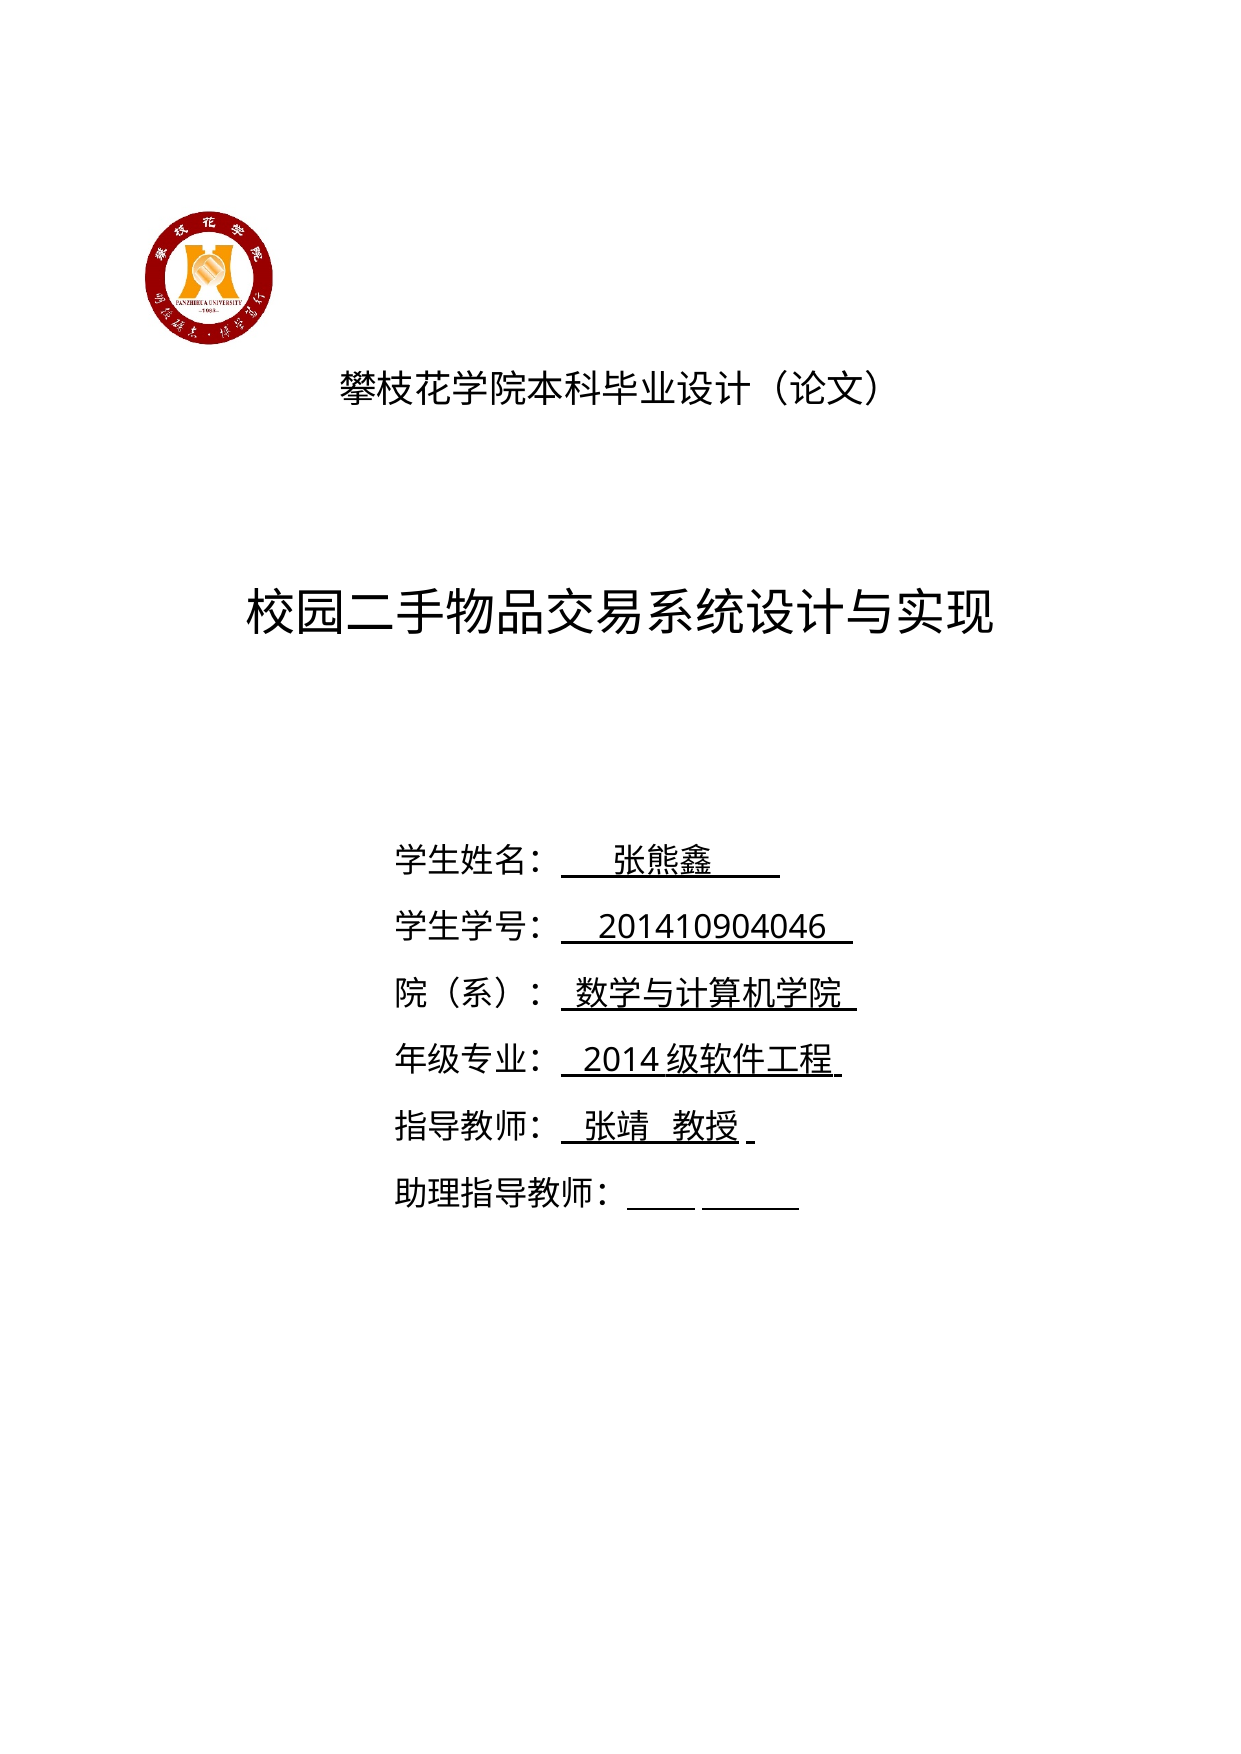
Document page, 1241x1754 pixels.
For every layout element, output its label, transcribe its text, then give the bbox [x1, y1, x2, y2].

text 院（系）： 数学与计算机学院 [177, 958, 1061, 1024]
text 年级专业： 2014级软件工程 [177, 1024, 1061, 1091]
text 攀枝花学院本科毕业设计（论文） [177, 353, 1063, 419]
text 学生学号： 201410904046 [177, 891, 1061, 958]
text 指导教师： 张靖 教授 [177, 1091, 1061, 1157]
picture [140, 198, 288, 357]
text 学生姓名： 张熊鑫 [177, 825, 1061, 891]
text 助理指导教师： [177, 1157, 1061, 1224]
text 校园二手物品交易系统设计与实现 [177, 559, 1063, 659]
